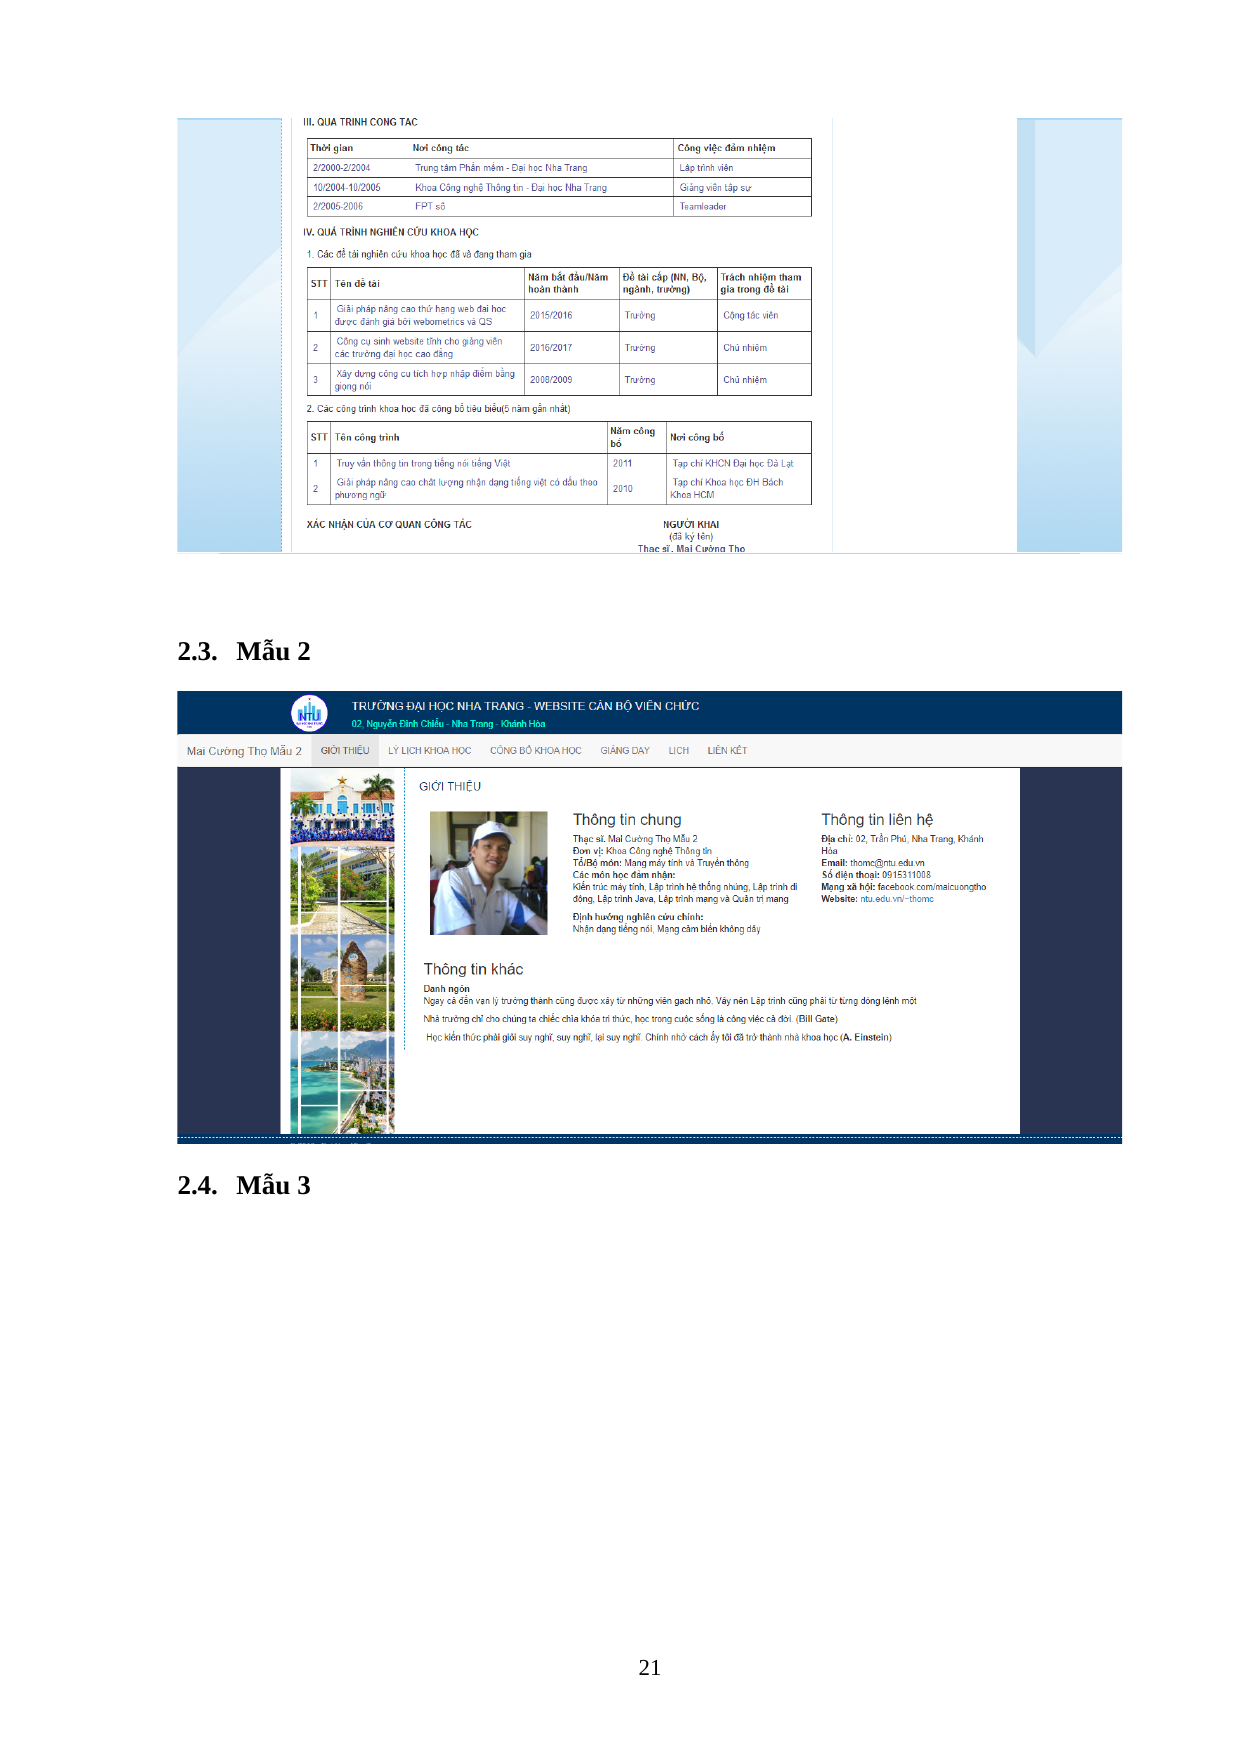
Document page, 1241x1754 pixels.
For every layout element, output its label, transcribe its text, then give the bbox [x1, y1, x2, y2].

picture [177, 691, 1123, 1144]
picture [177, 118, 1123, 554]
list Mẫu 2 [177, 635, 1122, 666]
list Mẫu 3 [177, 1169, 1122, 1200]
